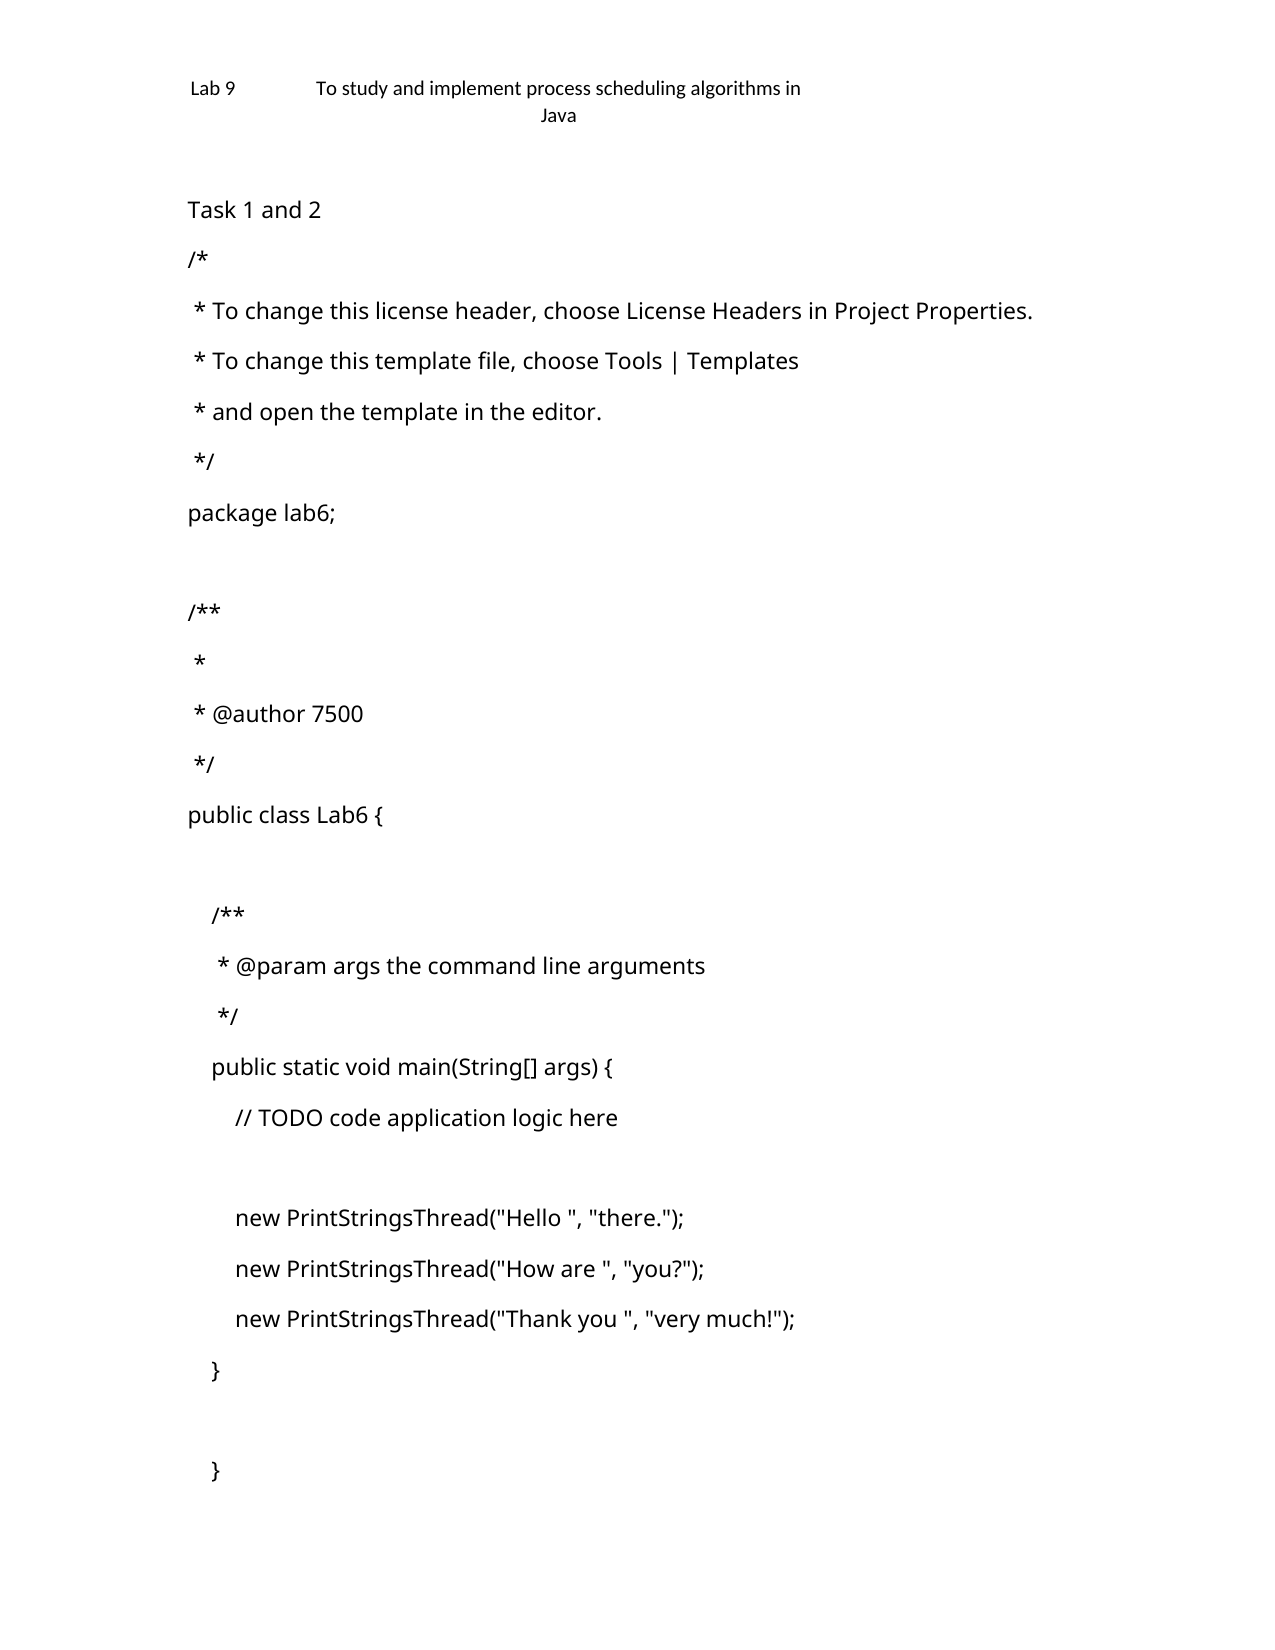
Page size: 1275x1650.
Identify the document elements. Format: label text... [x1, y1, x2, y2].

text * and open the template in the editor. [187, 396, 1125, 427]
text */ [187, 749, 1125, 780]
text // TODO code application logic here [187, 1102, 1125, 1133]
text } [187, 1354, 1125, 1385]
text new PrintStringsThread("How are ", "you?"); [187, 1253, 1125, 1284]
text } [187, 1454, 1125, 1486]
text /** [187, 900, 1125, 931]
text */ [187, 446, 1125, 477]
text /* [187, 244, 1125, 276]
text * To change this template file, choose Tools | Templates [187, 345, 1125, 377]
text new PrintStringsThread("Thank you ", "very much!"); [187, 1303, 1125, 1334]
text * To change this license header, choose License Headers in Project Properties. [187, 295, 1125, 326]
text package lab6; [187, 497, 1125, 528]
text public class Lab6 { [187, 799, 1125, 830]
text new PrintStringsThread("Hello ", "there."); [187, 1202, 1125, 1234]
text /** [187, 597, 1125, 629]
text * @author 7500 [187, 698, 1125, 729]
text Task 1 and 2 [187, 194, 1125, 225]
text */ [187, 1001, 1125, 1032]
text * @param args the command line arguments [187, 950, 1125, 982]
text public static void main(String[] args) { [187, 1051, 1125, 1082]
text * [187, 648, 1125, 679]
